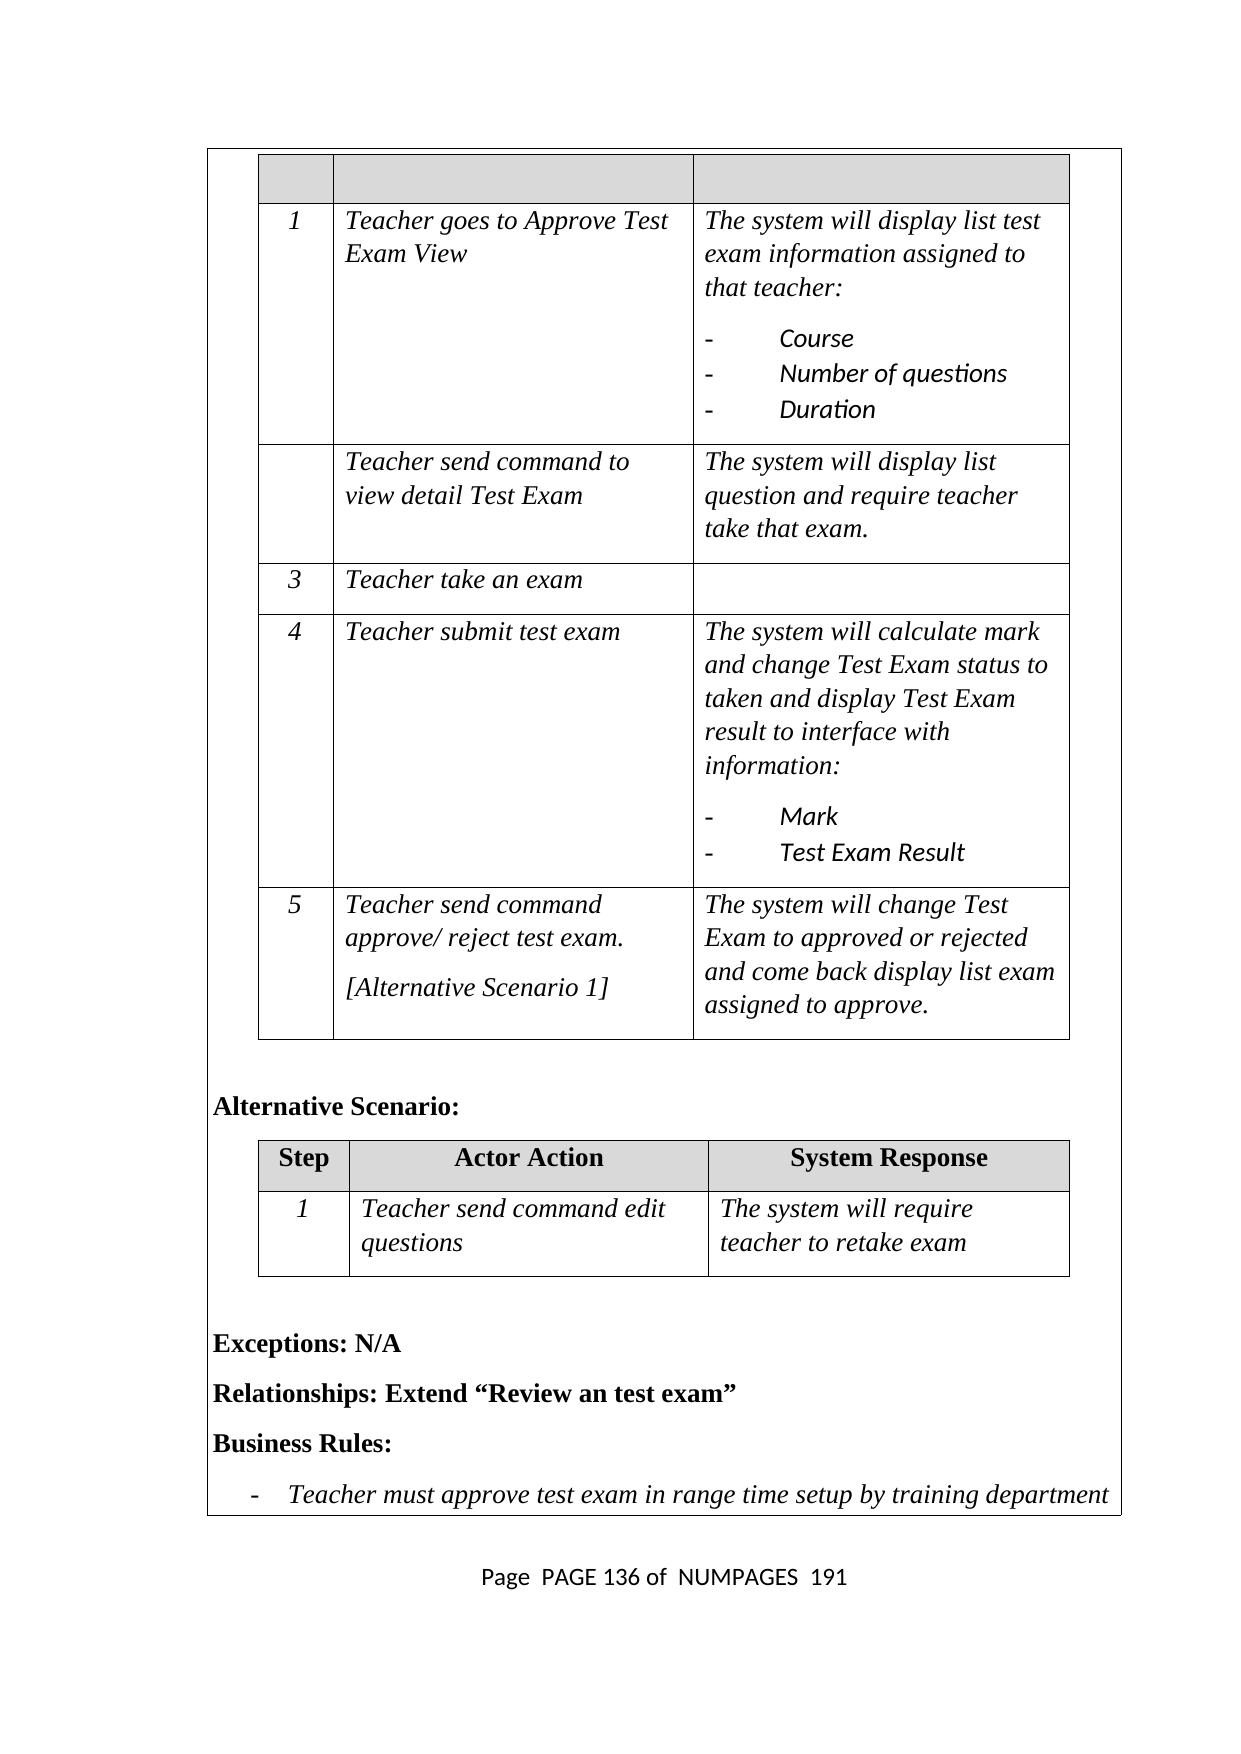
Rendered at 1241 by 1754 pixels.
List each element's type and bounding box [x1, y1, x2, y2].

table_cell [208, 149, 1121, 1514]
